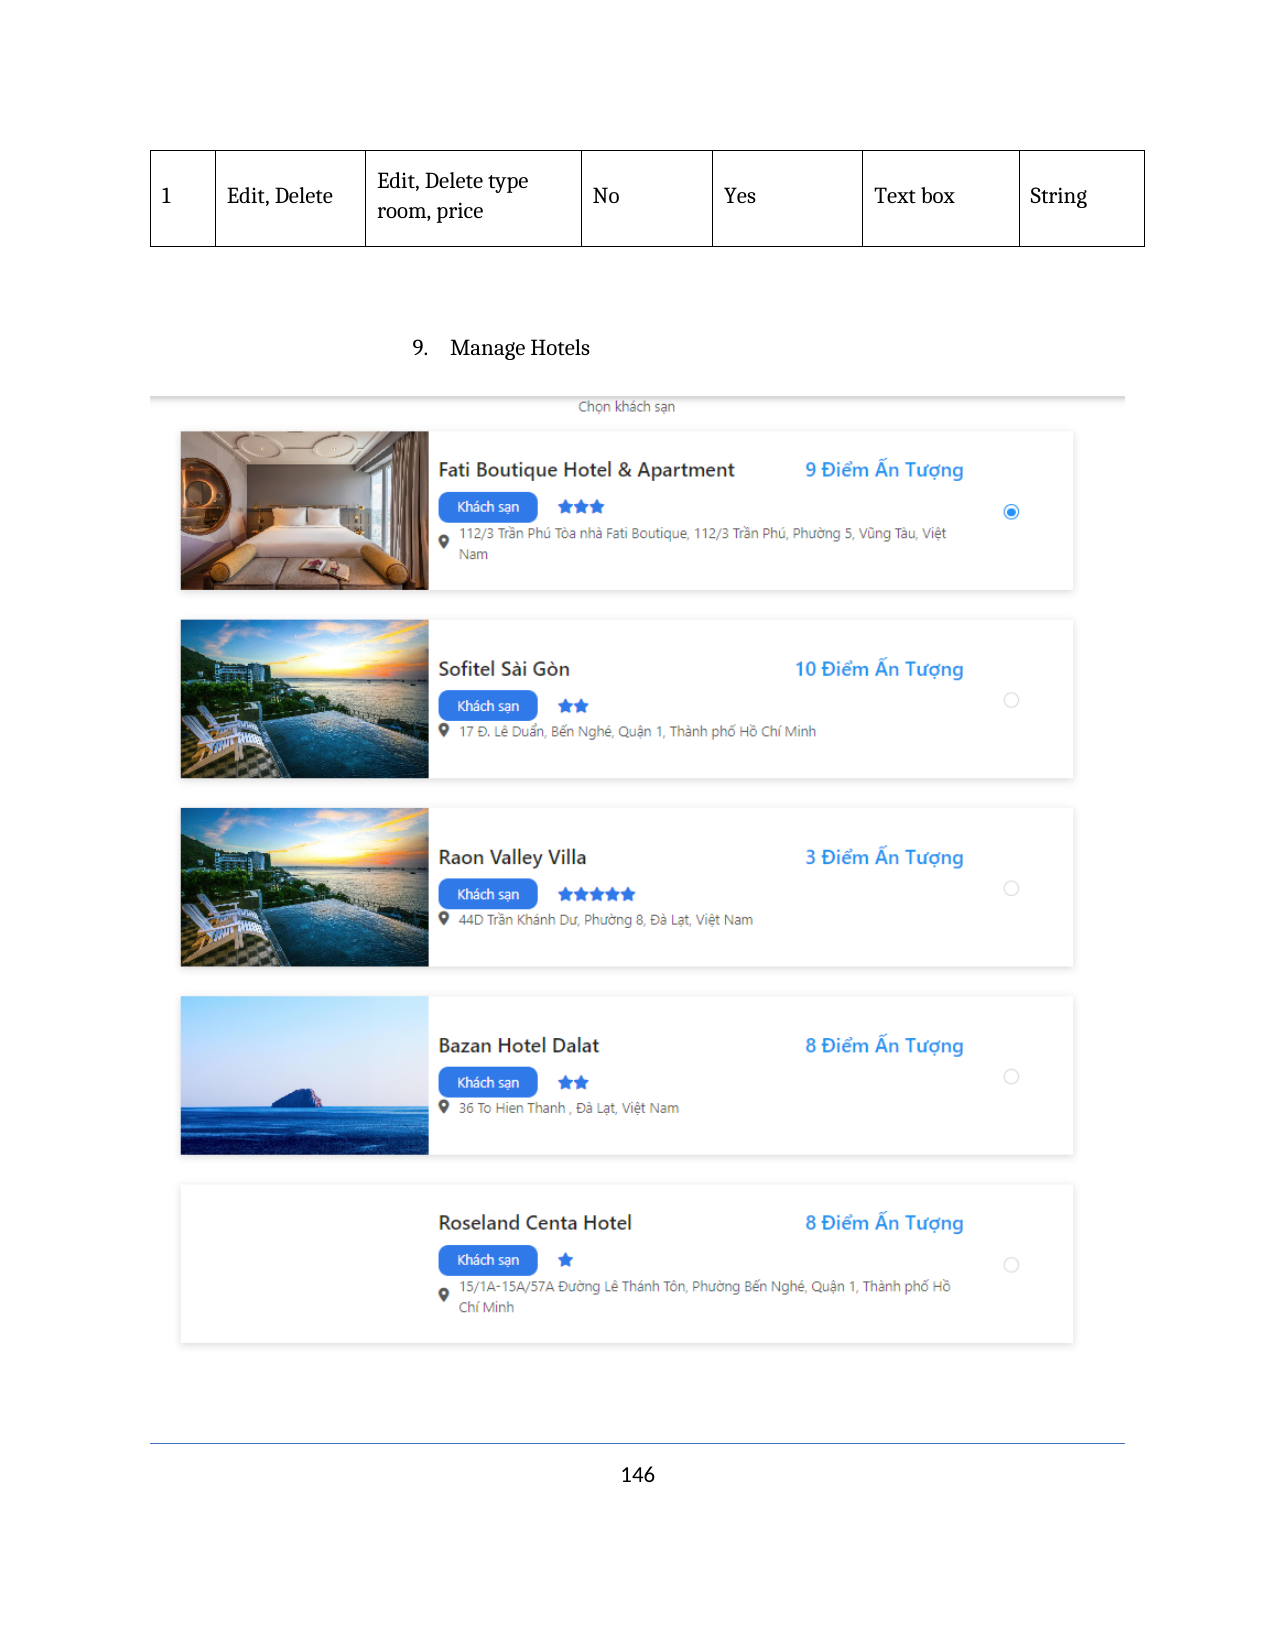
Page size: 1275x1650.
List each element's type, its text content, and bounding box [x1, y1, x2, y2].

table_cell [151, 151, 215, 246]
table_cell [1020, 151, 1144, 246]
list Manage Hotels [412, 335, 1125, 361]
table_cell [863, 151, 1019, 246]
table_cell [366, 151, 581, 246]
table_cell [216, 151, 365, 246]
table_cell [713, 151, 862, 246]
picture [150, 394, 1125, 1353]
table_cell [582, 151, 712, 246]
